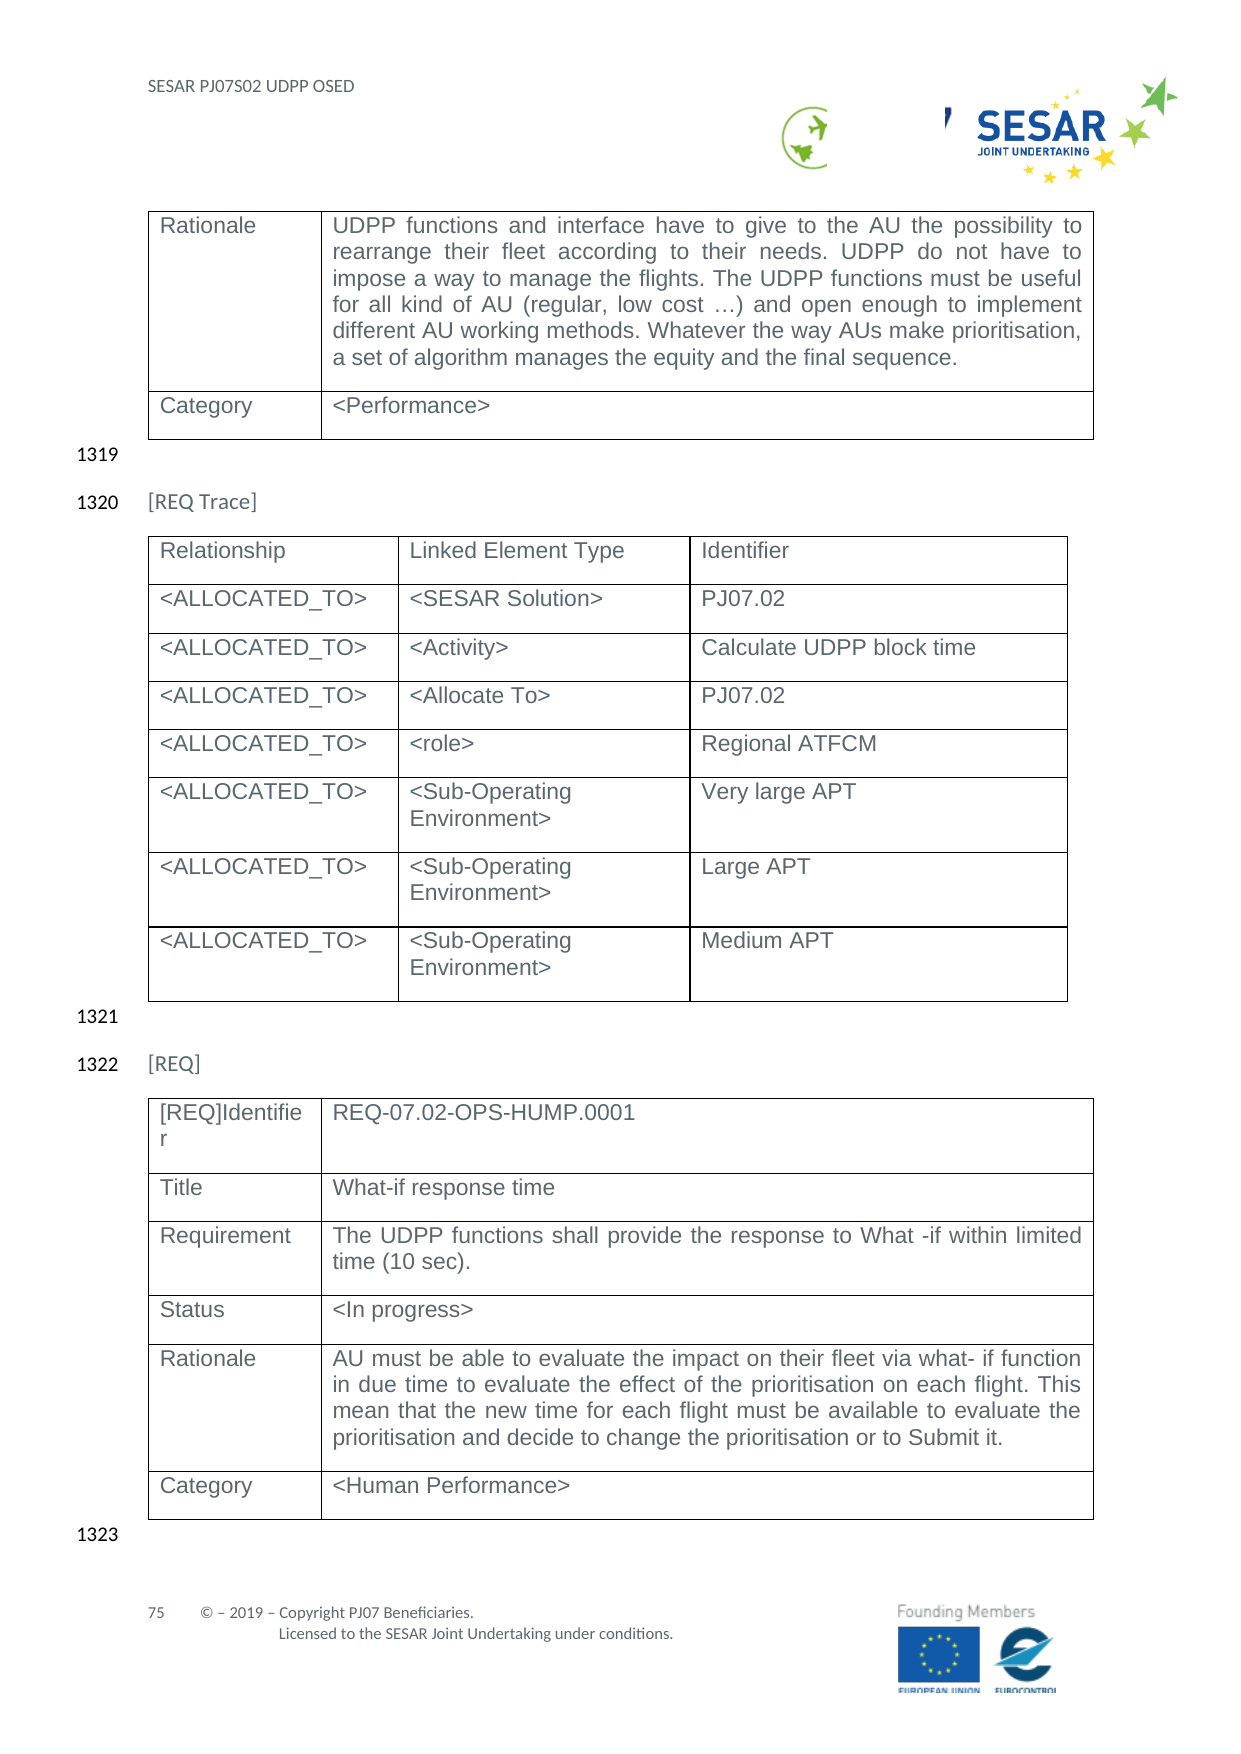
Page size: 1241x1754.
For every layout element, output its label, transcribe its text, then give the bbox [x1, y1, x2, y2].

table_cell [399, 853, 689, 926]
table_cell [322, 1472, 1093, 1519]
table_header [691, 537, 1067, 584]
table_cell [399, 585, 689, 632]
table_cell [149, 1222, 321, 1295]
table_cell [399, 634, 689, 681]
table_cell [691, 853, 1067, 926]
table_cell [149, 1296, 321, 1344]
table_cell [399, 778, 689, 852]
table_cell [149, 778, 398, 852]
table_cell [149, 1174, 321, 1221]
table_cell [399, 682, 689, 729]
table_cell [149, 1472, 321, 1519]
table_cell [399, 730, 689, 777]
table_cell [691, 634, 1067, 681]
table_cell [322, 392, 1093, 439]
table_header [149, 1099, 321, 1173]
text [REQ] [148, 1049, 1092, 1077]
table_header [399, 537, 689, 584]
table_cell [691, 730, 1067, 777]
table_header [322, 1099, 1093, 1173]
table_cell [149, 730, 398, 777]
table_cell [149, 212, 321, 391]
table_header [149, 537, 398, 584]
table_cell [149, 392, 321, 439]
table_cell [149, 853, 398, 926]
text [REQ Trace] [148, 487, 1092, 515]
picture [767, 79, 958, 180]
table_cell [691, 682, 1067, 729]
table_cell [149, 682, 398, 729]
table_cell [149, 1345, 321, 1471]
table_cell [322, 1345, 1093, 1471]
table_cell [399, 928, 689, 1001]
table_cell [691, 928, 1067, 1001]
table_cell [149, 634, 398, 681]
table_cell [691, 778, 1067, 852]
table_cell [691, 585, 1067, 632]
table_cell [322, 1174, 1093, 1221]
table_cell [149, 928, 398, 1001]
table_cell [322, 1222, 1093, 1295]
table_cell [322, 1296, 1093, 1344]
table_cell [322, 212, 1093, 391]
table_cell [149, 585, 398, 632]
